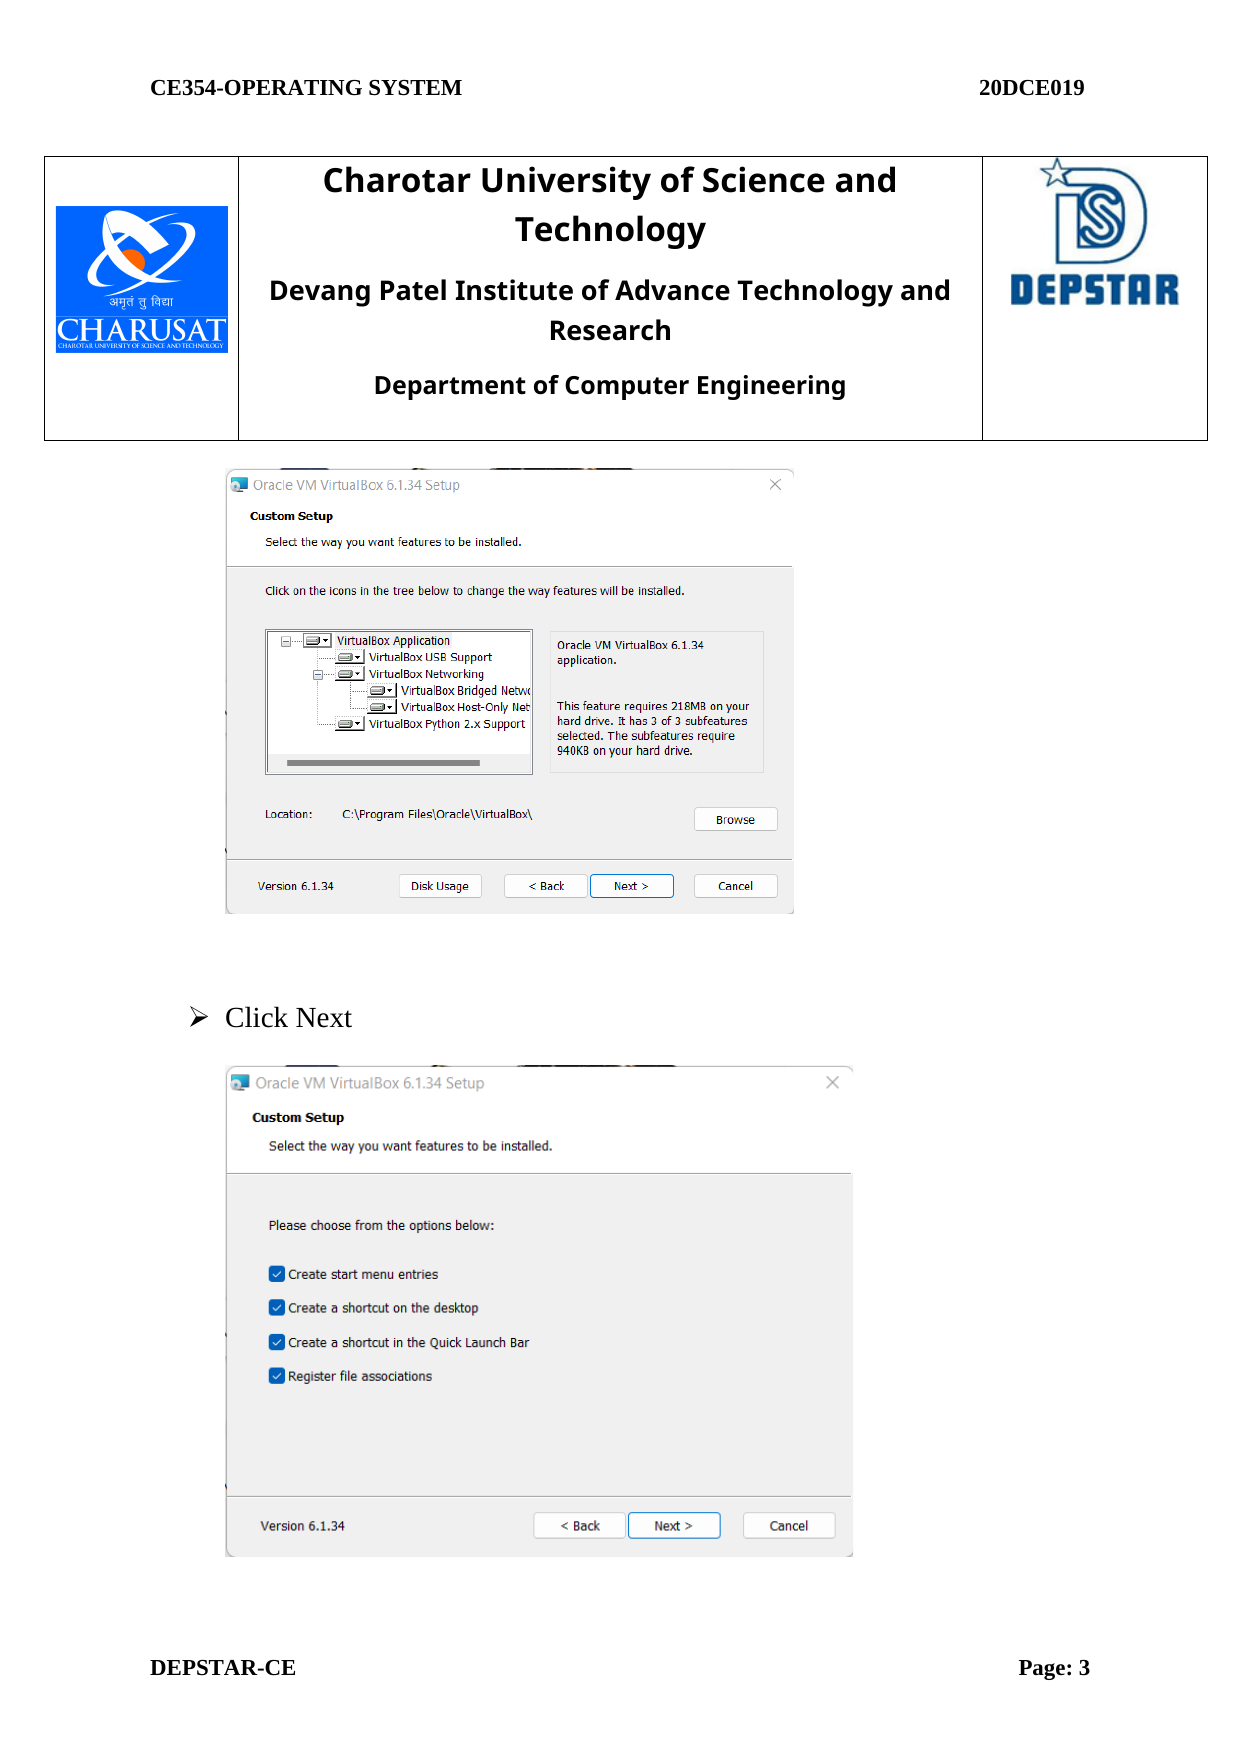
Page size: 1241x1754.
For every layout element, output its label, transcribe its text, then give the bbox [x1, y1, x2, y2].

list Click Next [187, 1001, 1090, 1034]
picture [225, 1065, 854, 1557]
picture [1010, 157, 1180, 314]
picture [225, 468, 794, 914]
picture [55, 206, 228, 353]
